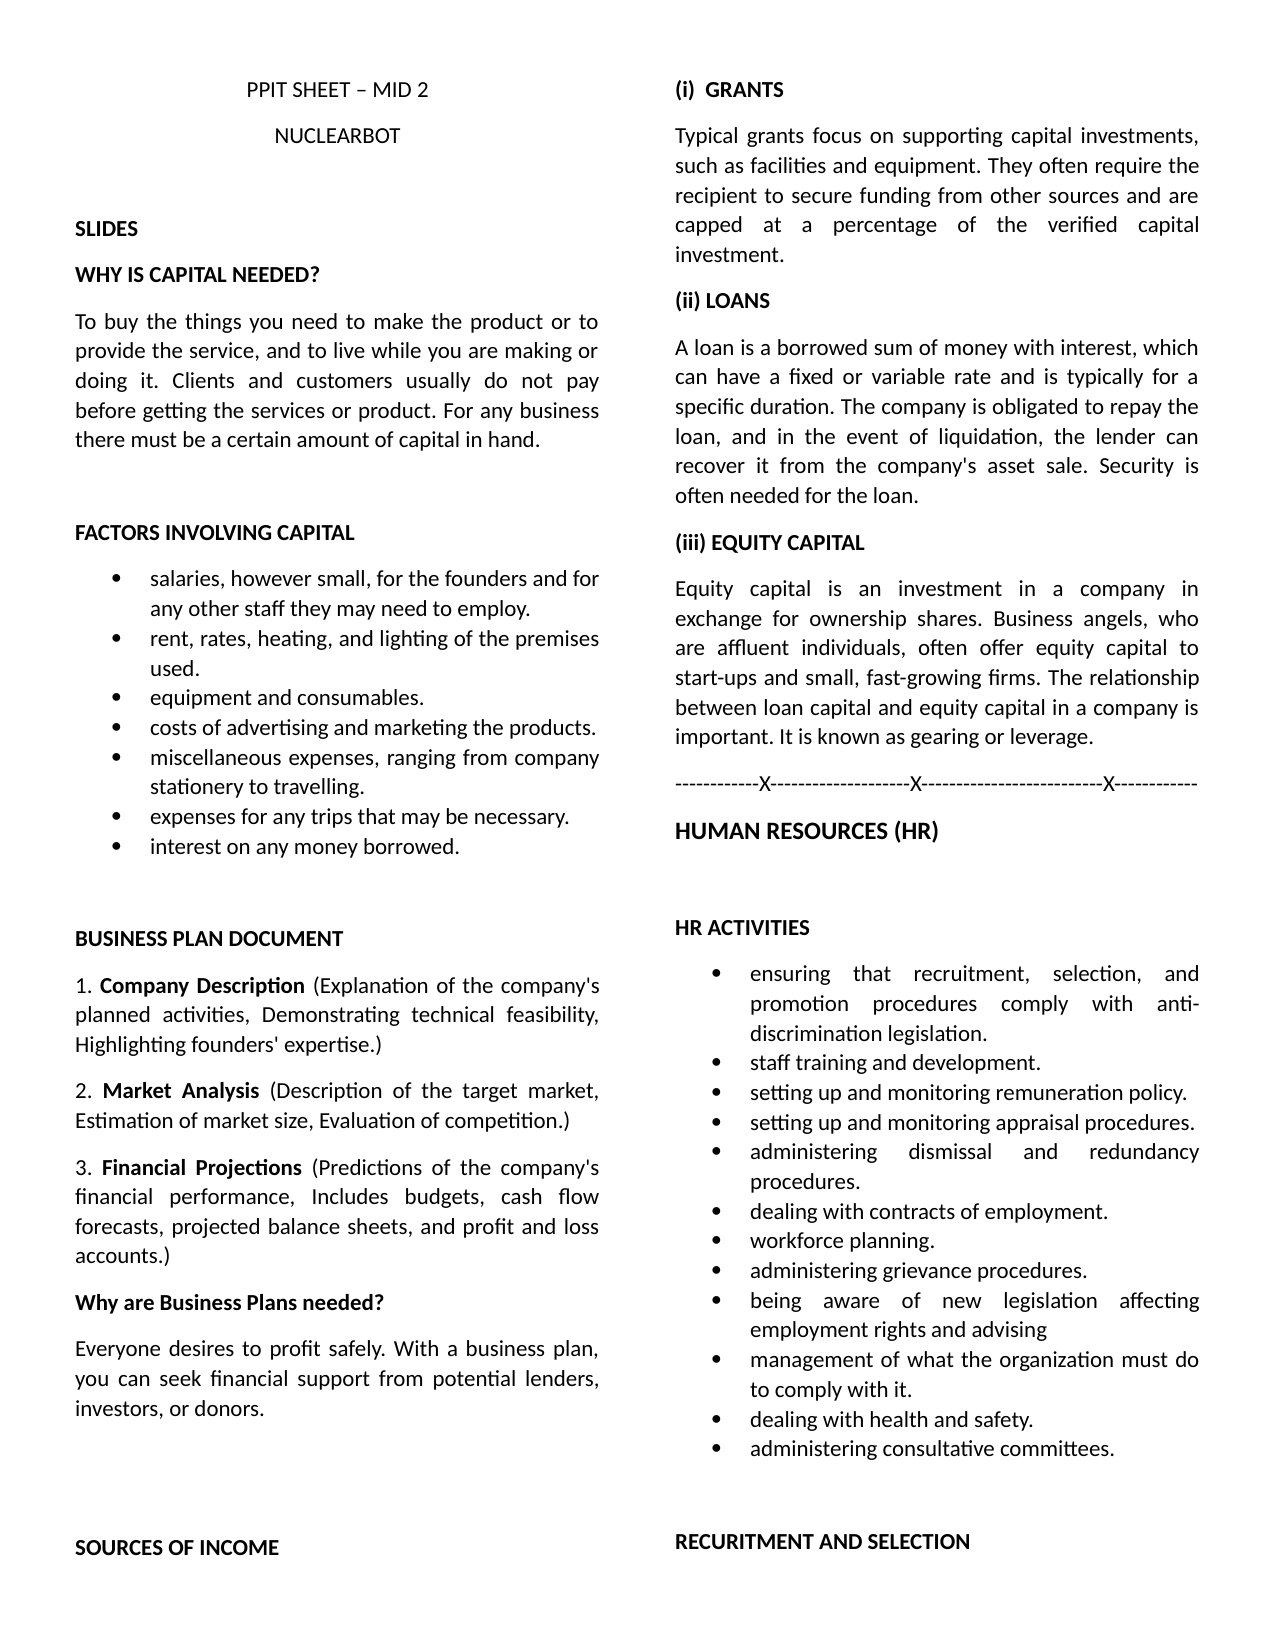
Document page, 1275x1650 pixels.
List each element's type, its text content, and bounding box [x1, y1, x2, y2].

text Typical grants focus on supporting capital investments, such as facilities and equipment. They often require the recipient to secure funding from other sources and are capped at a percentage of the verified capital investment. [675, 121, 1200, 268]
list administering dismissal and redundancy procedures. [712, 1137, 1200, 1195]
list administering consultative committees. [712, 1434, 1200, 1462]
list expenses for any trips that may be necessary. [112, 802, 600, 830]
text To buy the things you need to make the product or to provide the service, and to live while you are making or doing it. Clients and customers usually do not pay before getting the services or product. For any business there must be a certain amount of capital in hand. [75, 307, 600, 453]
text WHY IS CAPITAL NEEDED? [75, 260, 600, 288]
text (i) GRANTS [675, 75, 1200, 103]
text SLIDES [75, 214, 600, 242]
text RECURITMENT AND SELECTION [675, 1527, 1200, 1555]
list setting up and monitoring remuneration policy. [712, 1078, 1200, 1106]
list administering grievance procedures. [712, 1256, 1200, 1284]
list setting up and monitoring appraisal procedures. [712, 1108, 1200, 1136]
list dealing with health and safety. [712, 1405, 1200, 1433]
list salaries, however small, for the founders and for any other staff they may need to employ. [112, 564, 600, 622]
text 2. Market Analysis (Description of the target market, Estimation of market size, Evaluation of competition.) [75, 1077, 600, 1134]
list interest on any money borrowed. [112, 832, 600, 860]
text ------------X--------------------X--------------------------X------------ [675, 769, 1200, 797]
list rent, rates, heating, and lighting of the premises used. [112, 624, 600, 682]
text Why are Business Plans needed? [75, 1288, 600, 1316]
text NUCLEARBOT [75, 121, 600, 149]
text FACTORS INVOLVING CAPITAL [75, 518, 600, 546]
list costs of advertising and marketing the products. [112, 713, 600, 741]
text Equity capital is an investment in a company in exchange for ownership shares. Business angels, who are affluent individuals, often offer equity capital to start-ups and small, fast-growing firms. The relationship between loan capital and equity capital in a company is important. It is known as gearing or leverage. [675, 574, 1200, 750]
list workforce planning. [712, 1227, 1200, 1254]
text SOURCES OF INCOME [75, 1533, 600, 1561]
text 1. Company Description (Explanation of the company's planned activities, Demonstrating technical feasibility, Highlighting founders' expertise.) [75, 971, 600, 1058]
text (iii) EQUITY CAPITAL [675, 528, 1200, 556]
text HUMAN RESOURCES (HR) [675, 815, 1200, 846]
list equipment and consumables. [112, 683, 600, 711]
list being aware of new legislation affecting employment rights and advising [712, 1286, 1200, 1344]
text PPIT SHEET – MID 2 [75, 75, 600, 103]
text 3. Financial Projections (Predictions of the company's financial performance, Includes budgets, cash flow forecasts, projected balance sheets, and profit and loss accounts.) [75, 1153, 600, 1270]
list staff training and development. [712, 1048, 1200, 1076]
list ensuring that recruitment, selection, and promotion procedures comply with anti-discrimination legislation. [712, 959, 1200, 1047]
text Everyone desires to profit safely. With a business plan, you can seek financial support from potential lenders, investors, or donors. [75, 1334, 600, 1422]
text A loan is a borrowed sum of money with interest, which can have a fixed or variable rate and is typically for a specific duration. The company is obligated to repay the loan, and in the event of liquidation, the lender can recover it from the company's asset sale. Security is often needed for the loan. [675, 333, 1200, 509]
list dealing with contracts of employment. [712, 1197, 1200, 1225]
list miscellaneous expenses, ranging from company stationery to travelling. [112, 743, 600, 800]
text HR ACTIVITIES [675, 913, 1200, 941]
text (ii) LOANS [675, 286, 1200, 314]
list management of what the organization must do to comply with it. [712, 1345, 1200, 1403]
text BUSINESS PLAN DOCUMENT [75, 924, 600, 952]
